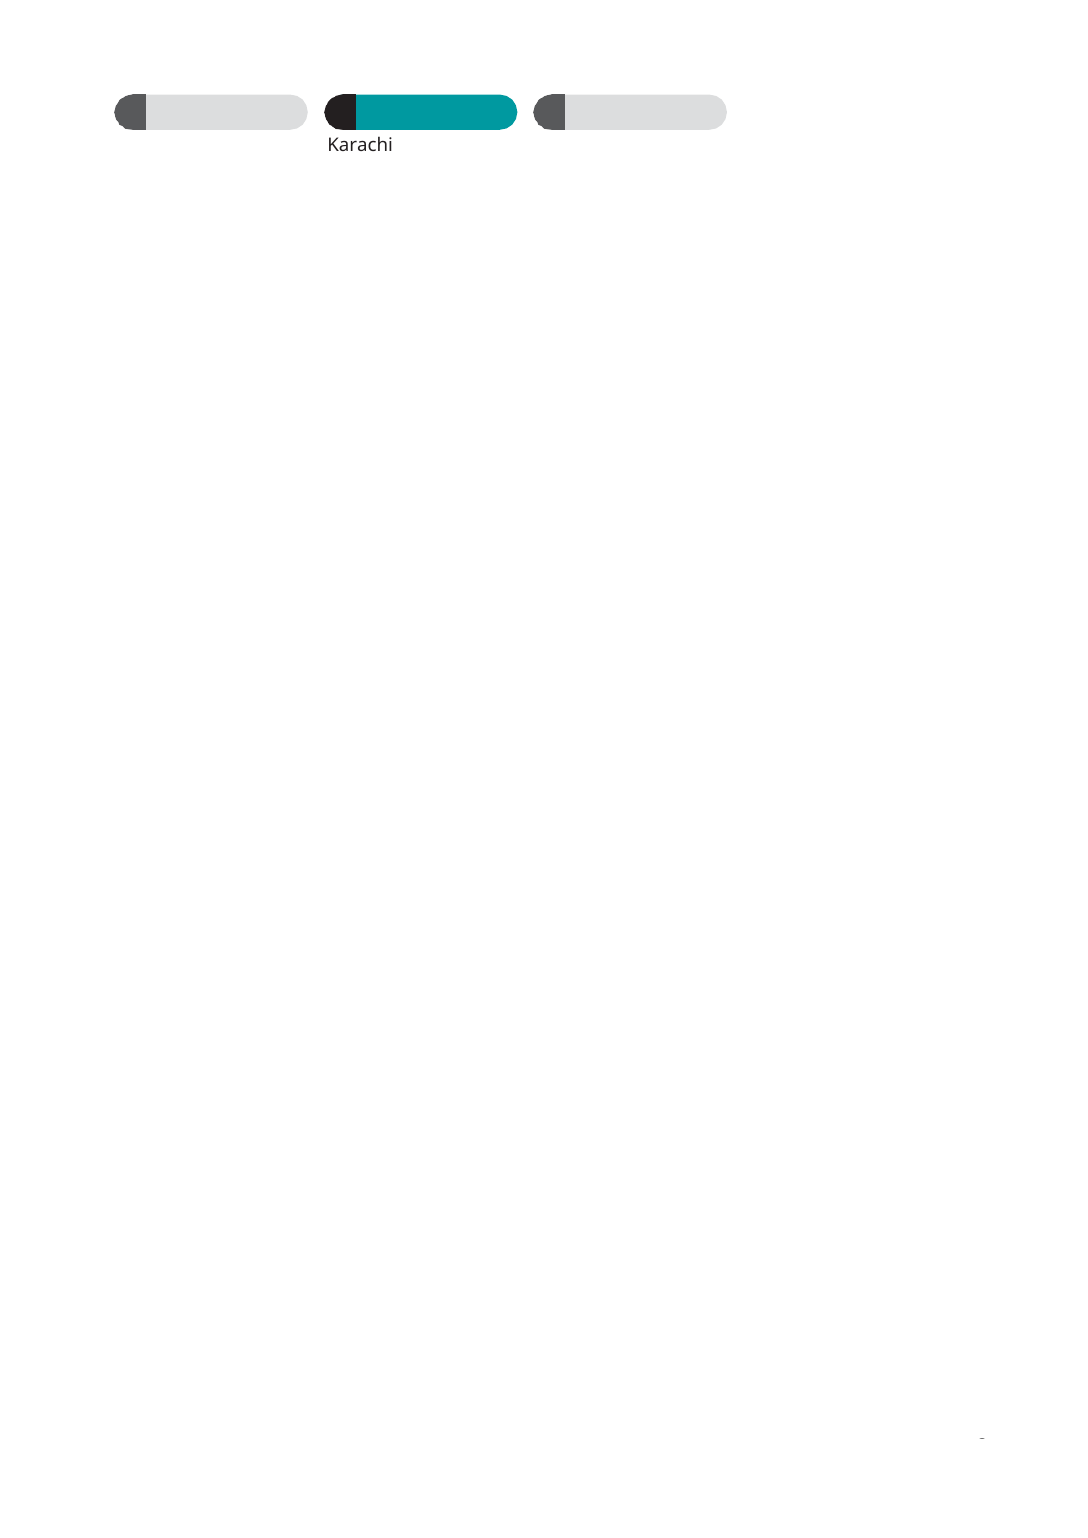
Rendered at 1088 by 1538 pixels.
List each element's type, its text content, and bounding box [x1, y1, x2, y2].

picture [533, 94, 565, 130]
text Date: January 26, 2023 Karachi [327, 131, 582, 157]
picture [114, 94, 146, 130]
picture [324, 94, 356, 130]
